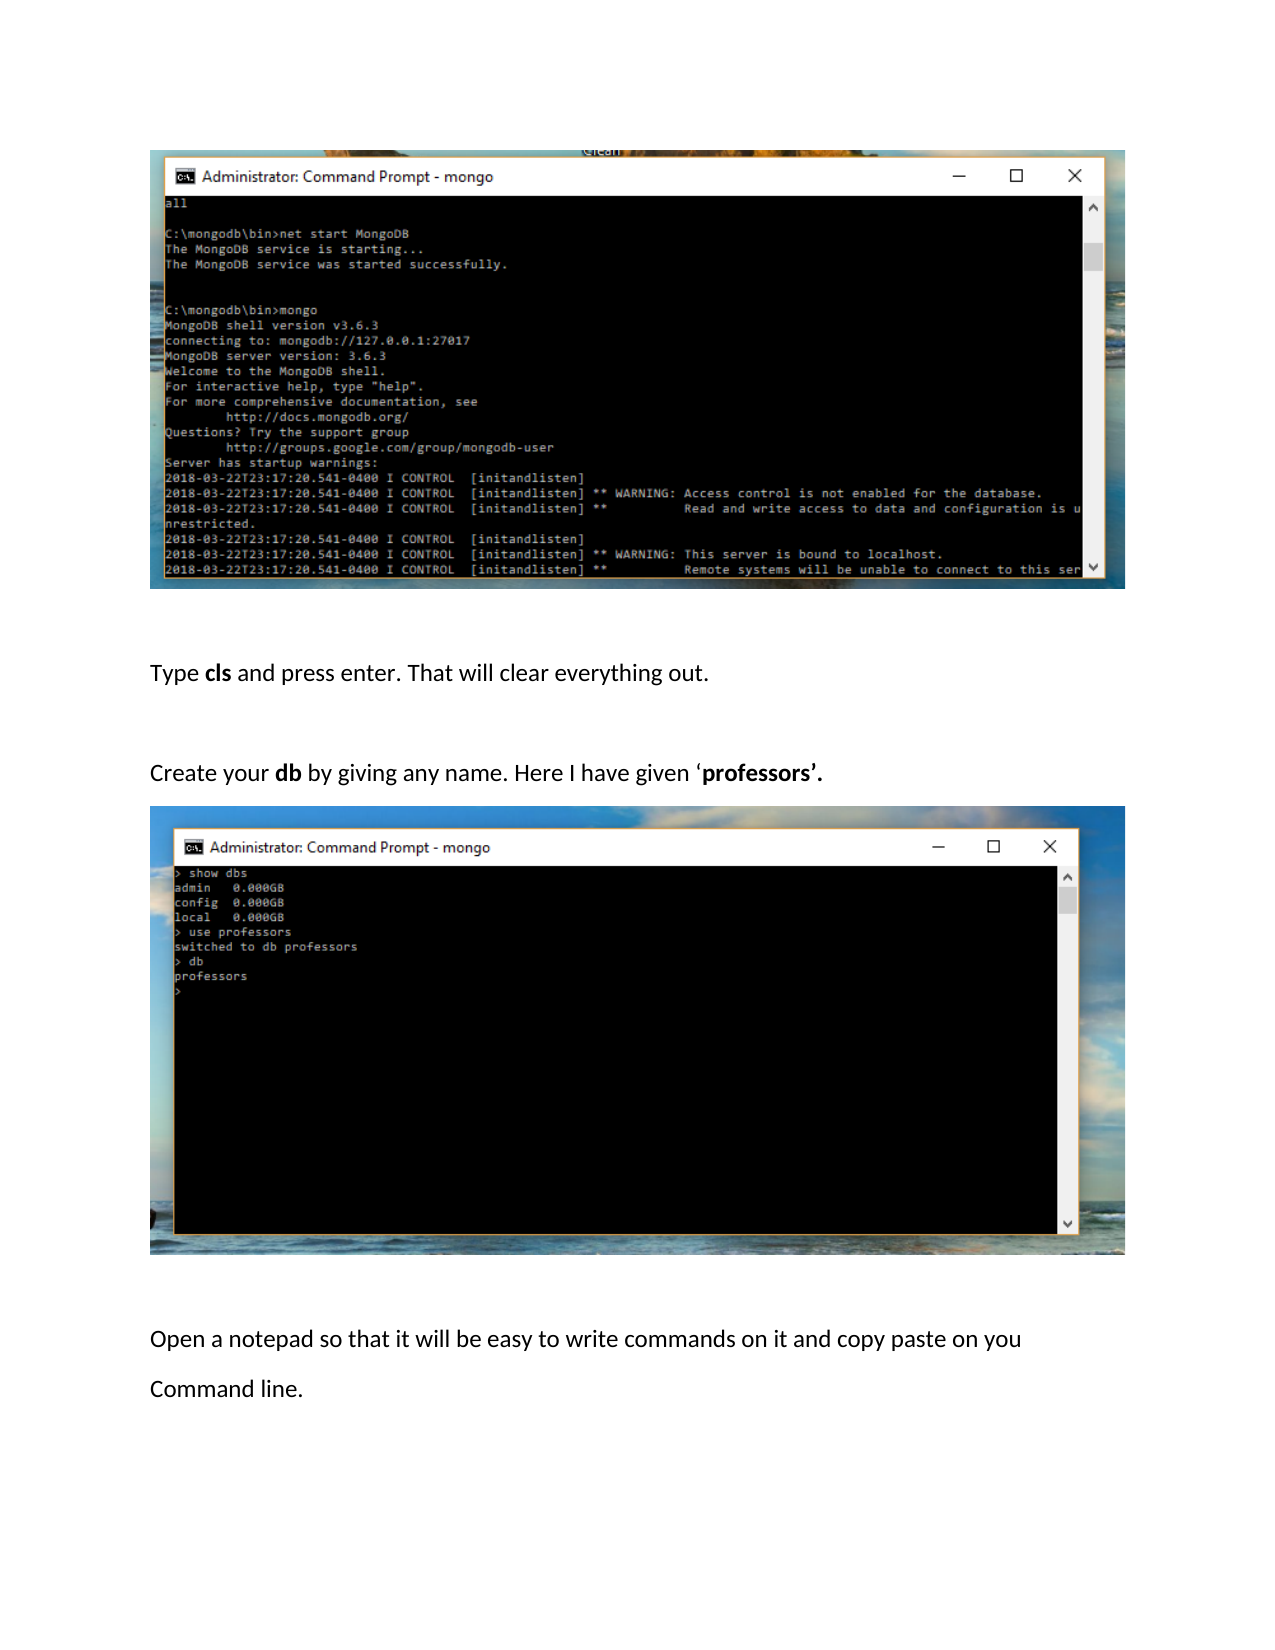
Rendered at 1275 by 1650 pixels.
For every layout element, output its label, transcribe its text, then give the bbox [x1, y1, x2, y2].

picture [150, 806, 1125, 1255]
text Open a notepad so that it will be easy to write commands on it and copy paste on you [150, 1323, 1125, 1354]
picture [150, 150, 1125, 589]
text Create your db by giving any name. Here I have given ‘professors’. [150, 757, 1125, 787]
text Type cls and press enter. That will clear everything out. [150, 657, 1125, 688]
text Command line. [150, 1373, 1125, 1403]
